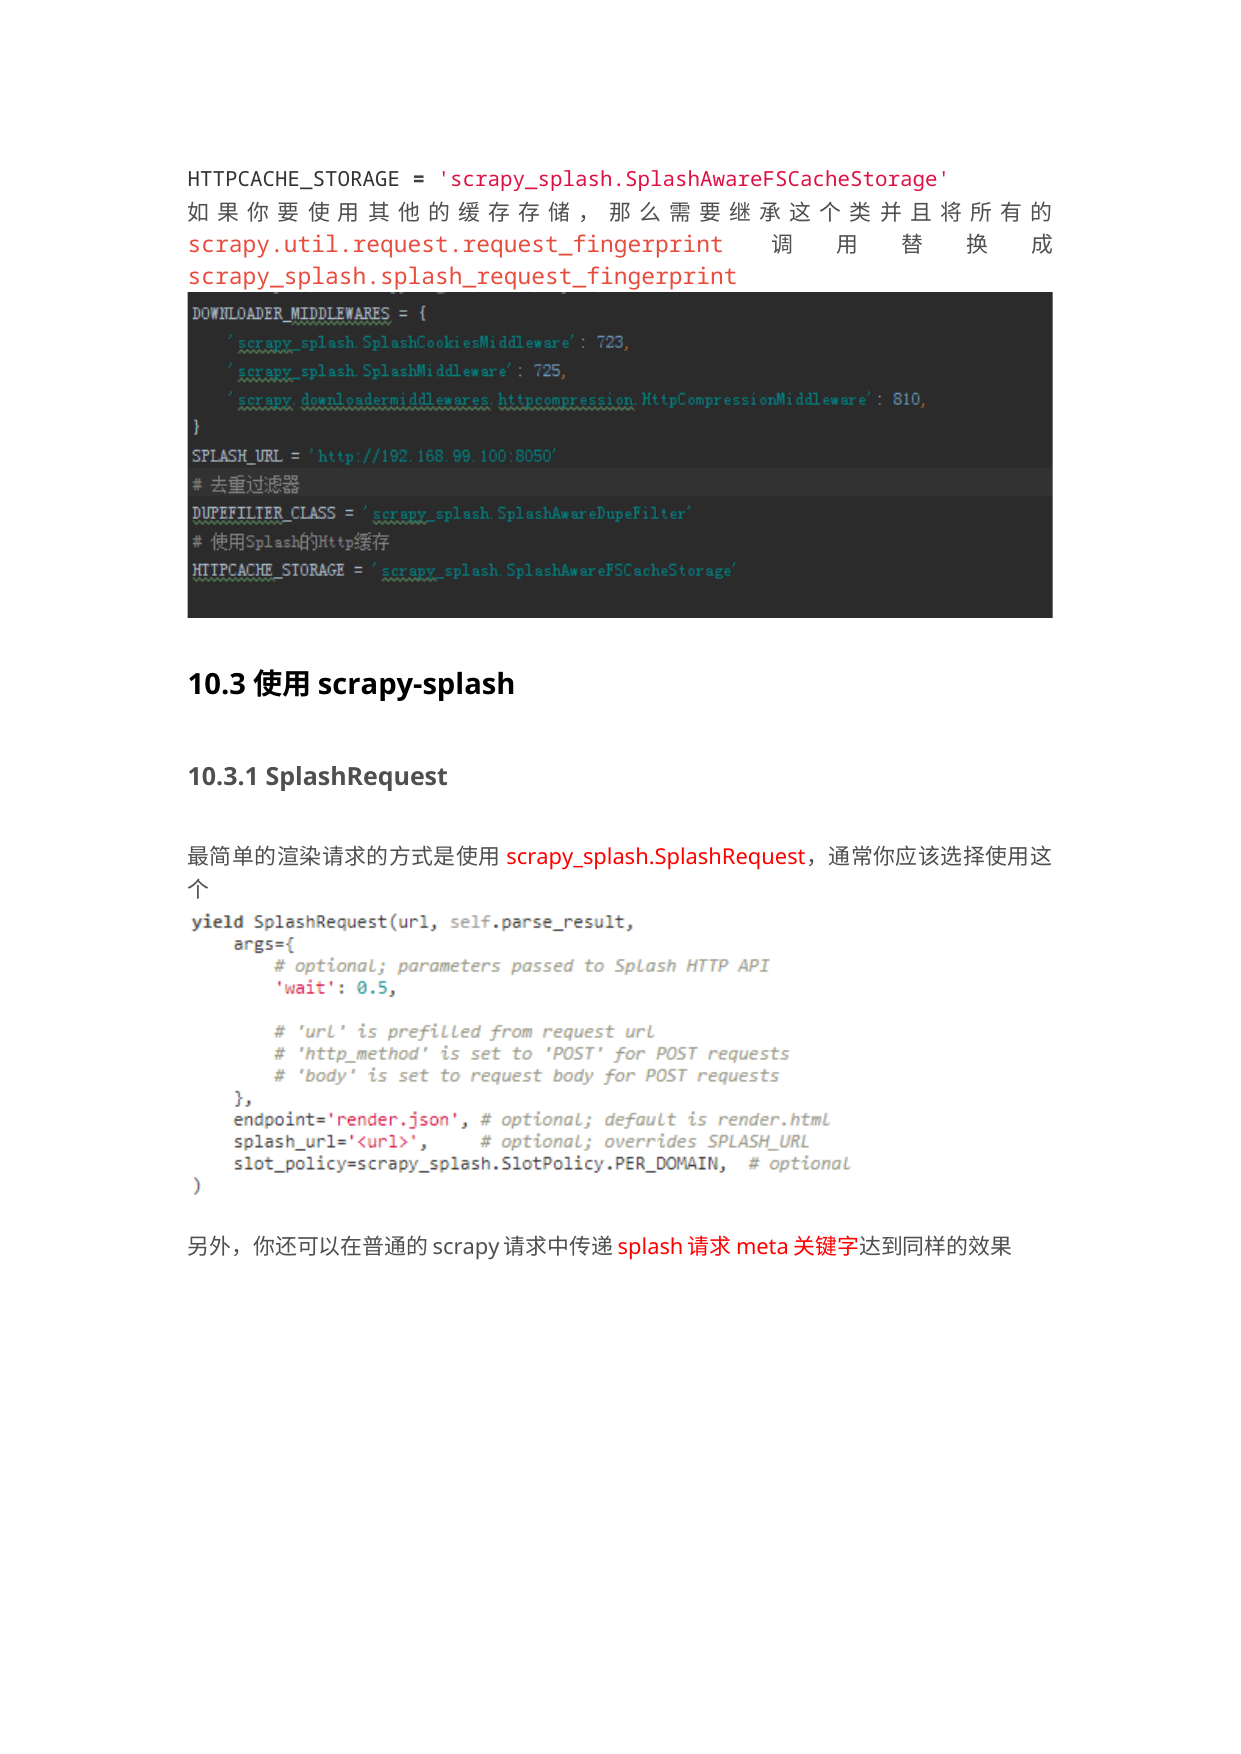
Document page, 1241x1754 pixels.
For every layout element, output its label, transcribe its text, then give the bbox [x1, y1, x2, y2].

subtitle 10.3.1 SplashRequest [187, 744, 1053, 809]
text 如果你要使用其他的缓存存储，那么需要继承这个类并且将所有的scrapy.util.request.request_fingerprint调用替换成scrapy_splash.splash_request_fingerprint [187, 194, 1053, 292]
text 另外，你还可以在普通的scrapy请求中传递splash请求meta关键字达到同样的效果 [187, 1229, 1053, 1261]
picture [187, 292, 1053, 618]
text 最简单的渲染请求的方式是使用scrapy_splash.SplashRequest，通常你应该选择使用这个 [187, 839, 1053, 904]
picture [187, 903, 870, 1209]
text 10.3 使用scrapy-splash [187, 649, 1053, 714]
text HTTPCACHE_STORAGE = 'scrapy_splash.SplashAwareFSCacheStorage' [187, 162, 1053, 194]
